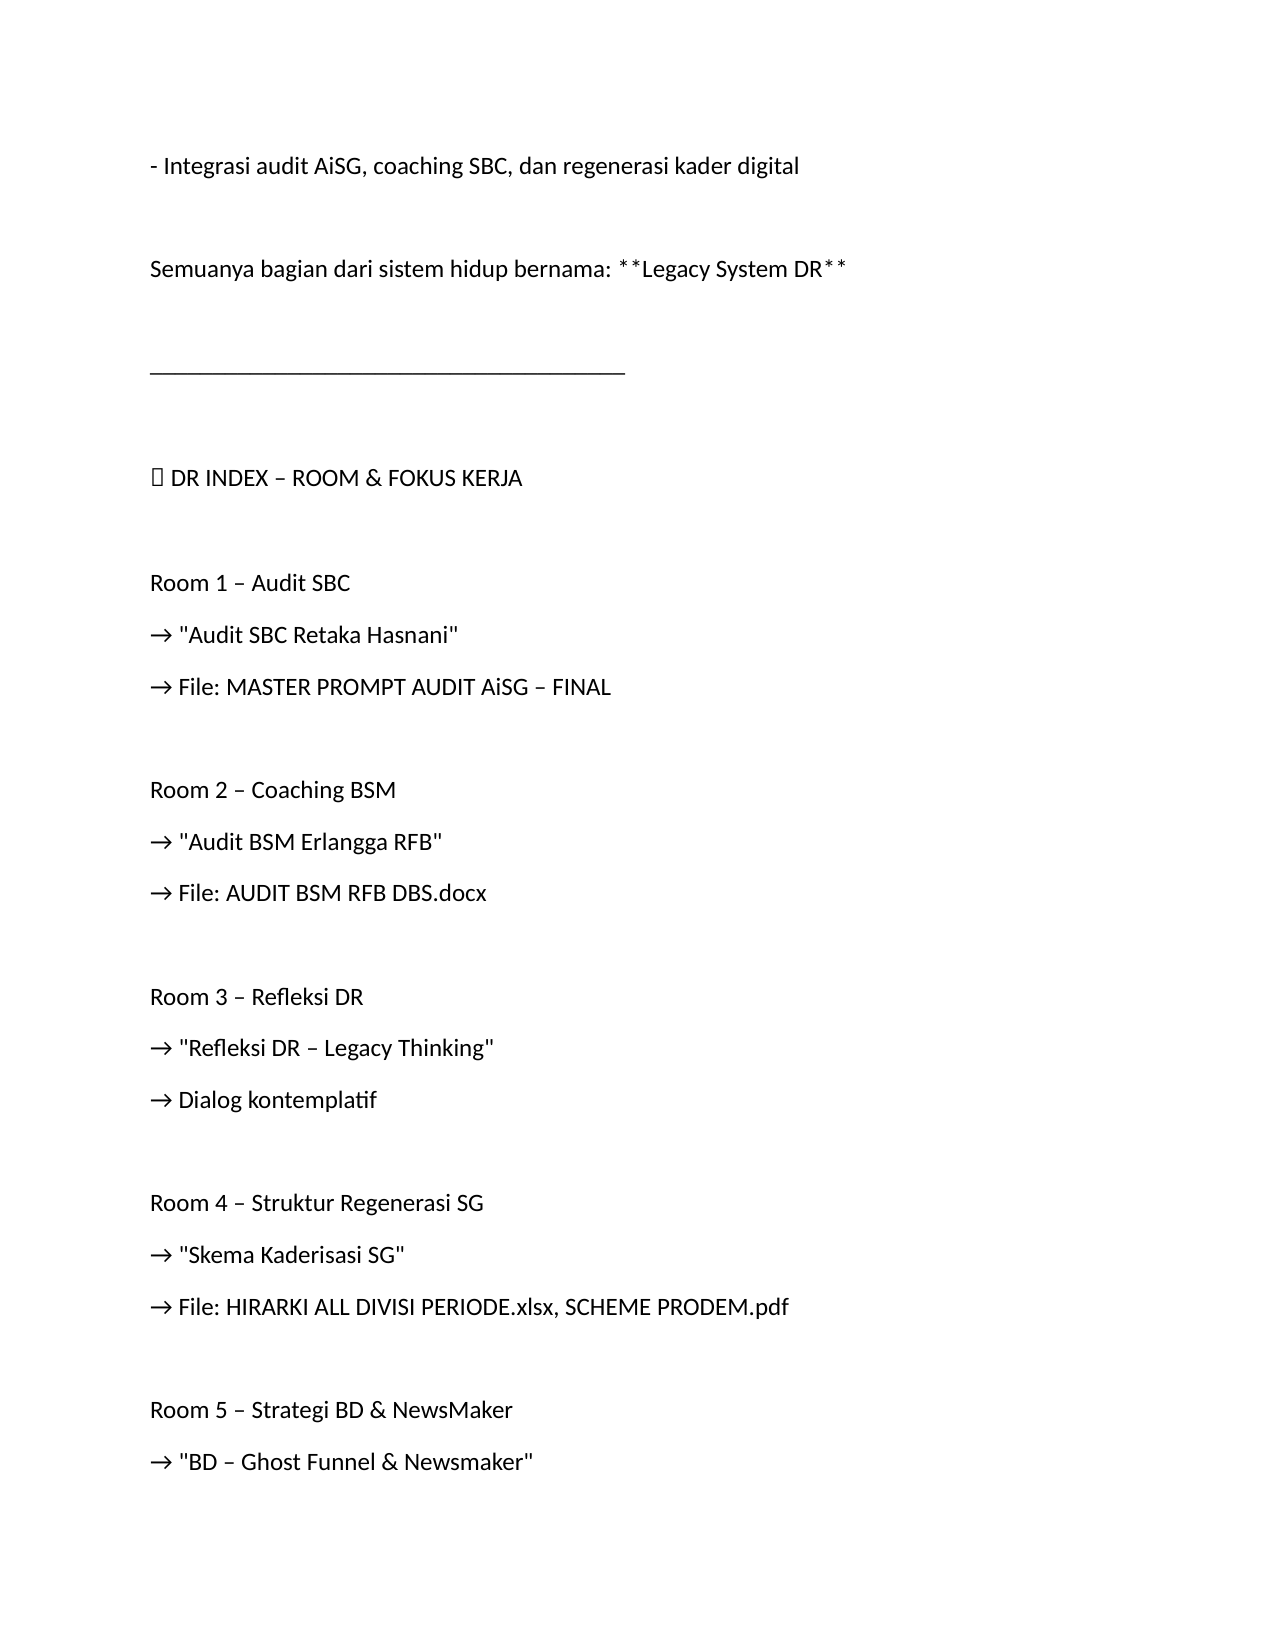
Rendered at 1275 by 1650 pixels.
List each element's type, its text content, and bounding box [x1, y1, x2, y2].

text - Integrasi audit AiSG, coaching SBC, dan regenerasi kader digital [150, 150, 1125, 181]
text → File: MASTER PROMPT AUDIT AiSG – FINAL [150, 671, 1125, 701]
text → File: HIRARKI ALL DIVISI PERIODE.xlsx, SCHEME PRODEM.pdf [150, 1291, 1125, 1321]
text → "Audit SBC Retaka Hasnani" [150, 619, 1125, 650]
text 🧭 DR INDEX – ROOM & FOKUS KERJA [150, 460, 1125, 494]
text Room 4 – Struktur Regenerasi SG [150, 1187, 1125, 1218]
text → "Refleksi DR – Legacy Thinking" [150, 1032, 1125, 1063]
text Room 2 – Coaching BSM [150, 774, 1125, 805]
text → File: AUDIT BSM RFB DBS.docx [150, 877, 1125, 908]
text Room 1 – Audit SBC [150, 567, 1125, 598]
text → Dialog kontemplatif [150, 1084, 1125, 1115]
text → "BD – Ghost Funnel & Newsmaker" [150, 1446, 1125, 1476]
text → "Skema Kaderisasi SG" [150, 1239, 1125, 1270]
text Room 5 – Strategi BD & NewsMaker [150, 1394, 1125, 1425]
text Semuanya bagian dari sistem hidup bernama: **Legacy System DR** [150, 253, 1125, 284]
text ────────────────────────────────────── [150, 357, 1125, 387]
text Room 3 – Refleksi DR [150, 981, 1125, 1011]
text → "Audit BSM Erlangga RFB" [150, 826, 1125, 856]
